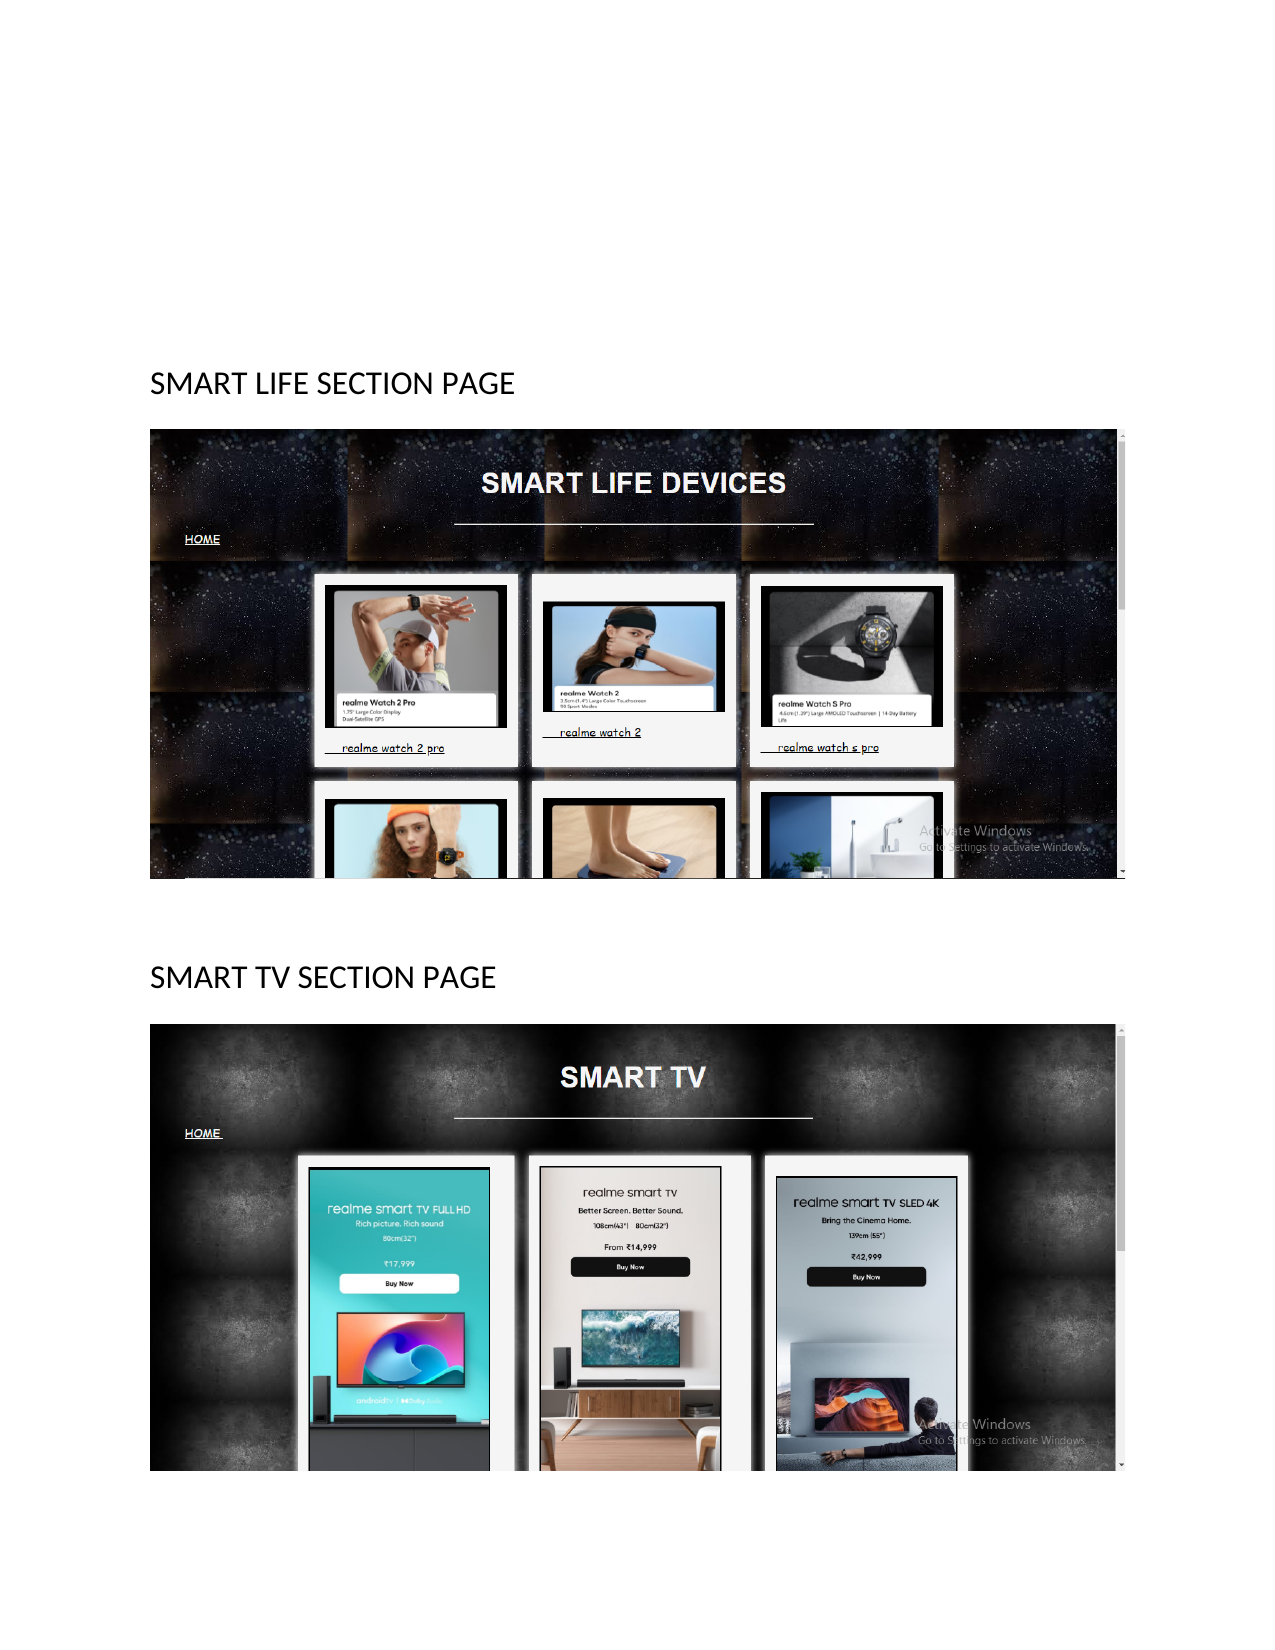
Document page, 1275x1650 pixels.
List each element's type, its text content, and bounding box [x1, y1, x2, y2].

text SMART LIFE SECTION PAGE [150, 362, 1125, 403]
picture [150, 429, 1125, 879]
text SMART TV SECTION PAGE [150, 957, 1125, 997]
picture [150, 1024, 1125, 1471]
